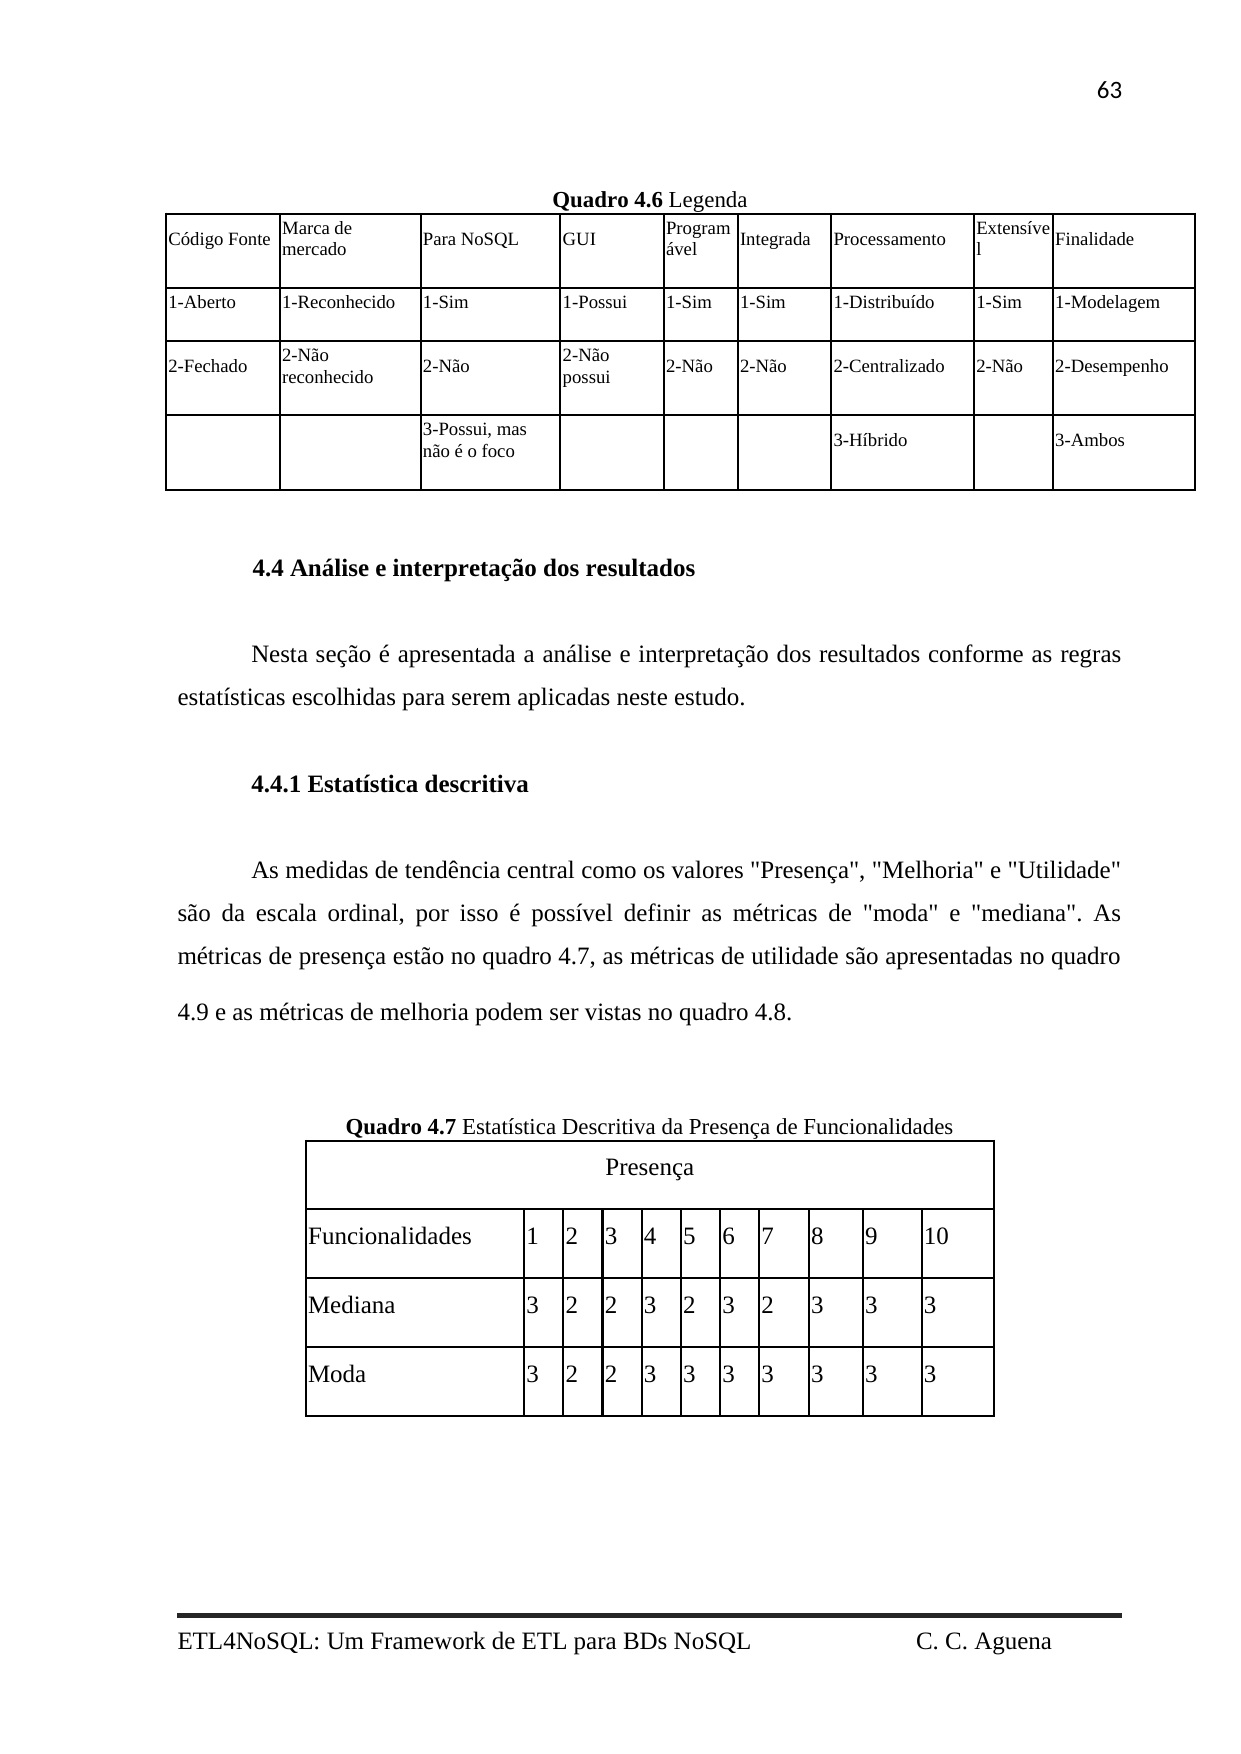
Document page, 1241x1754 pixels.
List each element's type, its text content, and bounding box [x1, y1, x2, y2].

table_cell Funcionalidades [307, 1210, 523, 1277]
table_cell 7 [760, 1210, 808, 1277]
table_cell 10 [923, 1210, 993, 1277]
table_cell 2-Não reconhecido [281, 342, 420, 414]
table_cell 1-Sim [422, 289, 559, 340]
table_cell 1-Distribuído [832, 289, 973, 340]
table_cell 5 [682, 1210, 719, 1277]
table_cell 3 [923, 1348, 993, 1414]
table_cell [281, 416, 420, 488]
table_cell 4 [643, 1210, 680, 1277]
table_cell [975, 416, 1052, 488]
table_cell 3-Híbrido [832, 416, 973, 488]
table_cell 3-Possui, mas não é o foco [422, 416, 559, 488]
table_header Presença [307, 1142, 993, 1208]
table_cell 3 [643, 1279, 680, 1346]
table_cell 2-Fechado [167, 342, 279, 414]
table_cell 8 [810, 1210, 862, 1277]
table_cell 2-Centralizado [832, 342, 973, 414]
table_cell 2-Não [665, 342, 737, 414]
table_cell Moda [307, 1348, 523, 1414]
text Quadro 4.6 Legenda [177, 177, 1122, 213]
table_cell 3 [810, 1348, 862, 1414]
table_cell 3 [864, 1348, 921, 1414]
table_cell [561, 416, 663, 488]
table_cell 1-Sim [975, 289, 1052, 340]
table_cell 2-Desempenho [1054, 342, 1194, 414]
table_header GUI [561, 215, 663, 287]
table_cell 9 [864, 1210, 921, 1277]
table_cell 2-Não [739, 342, 830, 414]
table_header Processamento [832, 215, 973, 287]
table_header Extensível [975, 215, 1052, 287]
table_cell 3 [643, 1348, 680, 1414]
table_cell 3 [864, 1279, 921, 1346]
table_cell 3 [604, 1210, 641, 1277]
table_cell 3 [721, 1348, 758, 1414]
text As medidas de tendência central como os valores "Presença", "Melhoria" e "Utilidade" são da escala ordinal, por isso é possível definir as métricas de "moda" e "mediana". As métricas de presença estão no quadro 4.7, as métricas de utilidade são apresentadas no quadro 4.9 e as métricas de melhoria podem ser vistas no quadro 4.8. [177, 855, 1122, 1027]
table_cell 3 [810, 1279, 862, 1346]
table_cell 2-Não [422, 342, 559, 414]
text 4.4.1 Estatística descritiva [177, 769, 1122, 797]
table_cell 1-Sim [739, 289, 830, 340]
table_header Código Fonte [167, 215, 279, 287]
table_cell 2 [564, 1279, 601, 1346]
table_cell 2 [564, 1348, 601, 1414]
table_cell 1-Modelagem [1054, 289, 1194, 340]
table_cell 1-Aberto [167, 289, 279, 340]
table_cell 3 [923, 1279, 993, 1346]
table_cell 3 [525, 1348, 562, 1414]
list Análise e interpretação dos resultados [252, 553, 1122, 582]
table_cell 2 [682, 1279, 719, 1346]
table_header Para NoSQL [422, 215, 559, 287]
table_cell 3 [682, 1348, 719, 1414]
table_header Marca de mercado [281, 215, 420, 287]
table_cell 1 [525, 1210, 562, 1277]
table_header Finalidade [1054, 215, 1194, 287]
table_cell 2 [604, 1279, 641, 1346]
table_cell 3 [525, 1279, 562, 1346]
table_cell 3 [760, 1348, 808, 1414]
table_cell 1-Possui [561, 289, 663, 340]
text Nesta seção é apresentada a análise e interpretação dos resultados conforme as regras estatísticas escolhidas para serem aplicadas neste estudo. [177, 639, 1122, 711]
text Quadro 4.7 Estatística Descritiva da Presença de Funcionalidades [177, 1104, 1122, 1139]
table_cell 3 [721, 1279, 758, 1346]
table_header Programável [665, 215, 737, 287]
table_cell [167, 416, 279, 488]
table_cell [665, 416, 737, 488]
table_header Integrada [739, 215, 830, 287]
table_cell 2-Não [975, 342, 1052, 414]
table_cell 1-Sim [665, 289, 737, 340]
table_cell 2 [604, 1348, 641, 1414]
table_cell 1-Reconhecido [281, 289, 420, 340]
table_cell 2-Não possui [561, 342, 663, 414]
table_cell 3-Ambos [1054, 416, 1194, 488]
table_cell [739, 416, 830, 488]
table_cell Mediana [307, 1279, 523, 1346]
table_cell 2 [760, 1279, 808, 1346]
table_cell 2 [564, 1210, 601, 1277]
table_cell 6 [721, 1210, 758, 1277]
